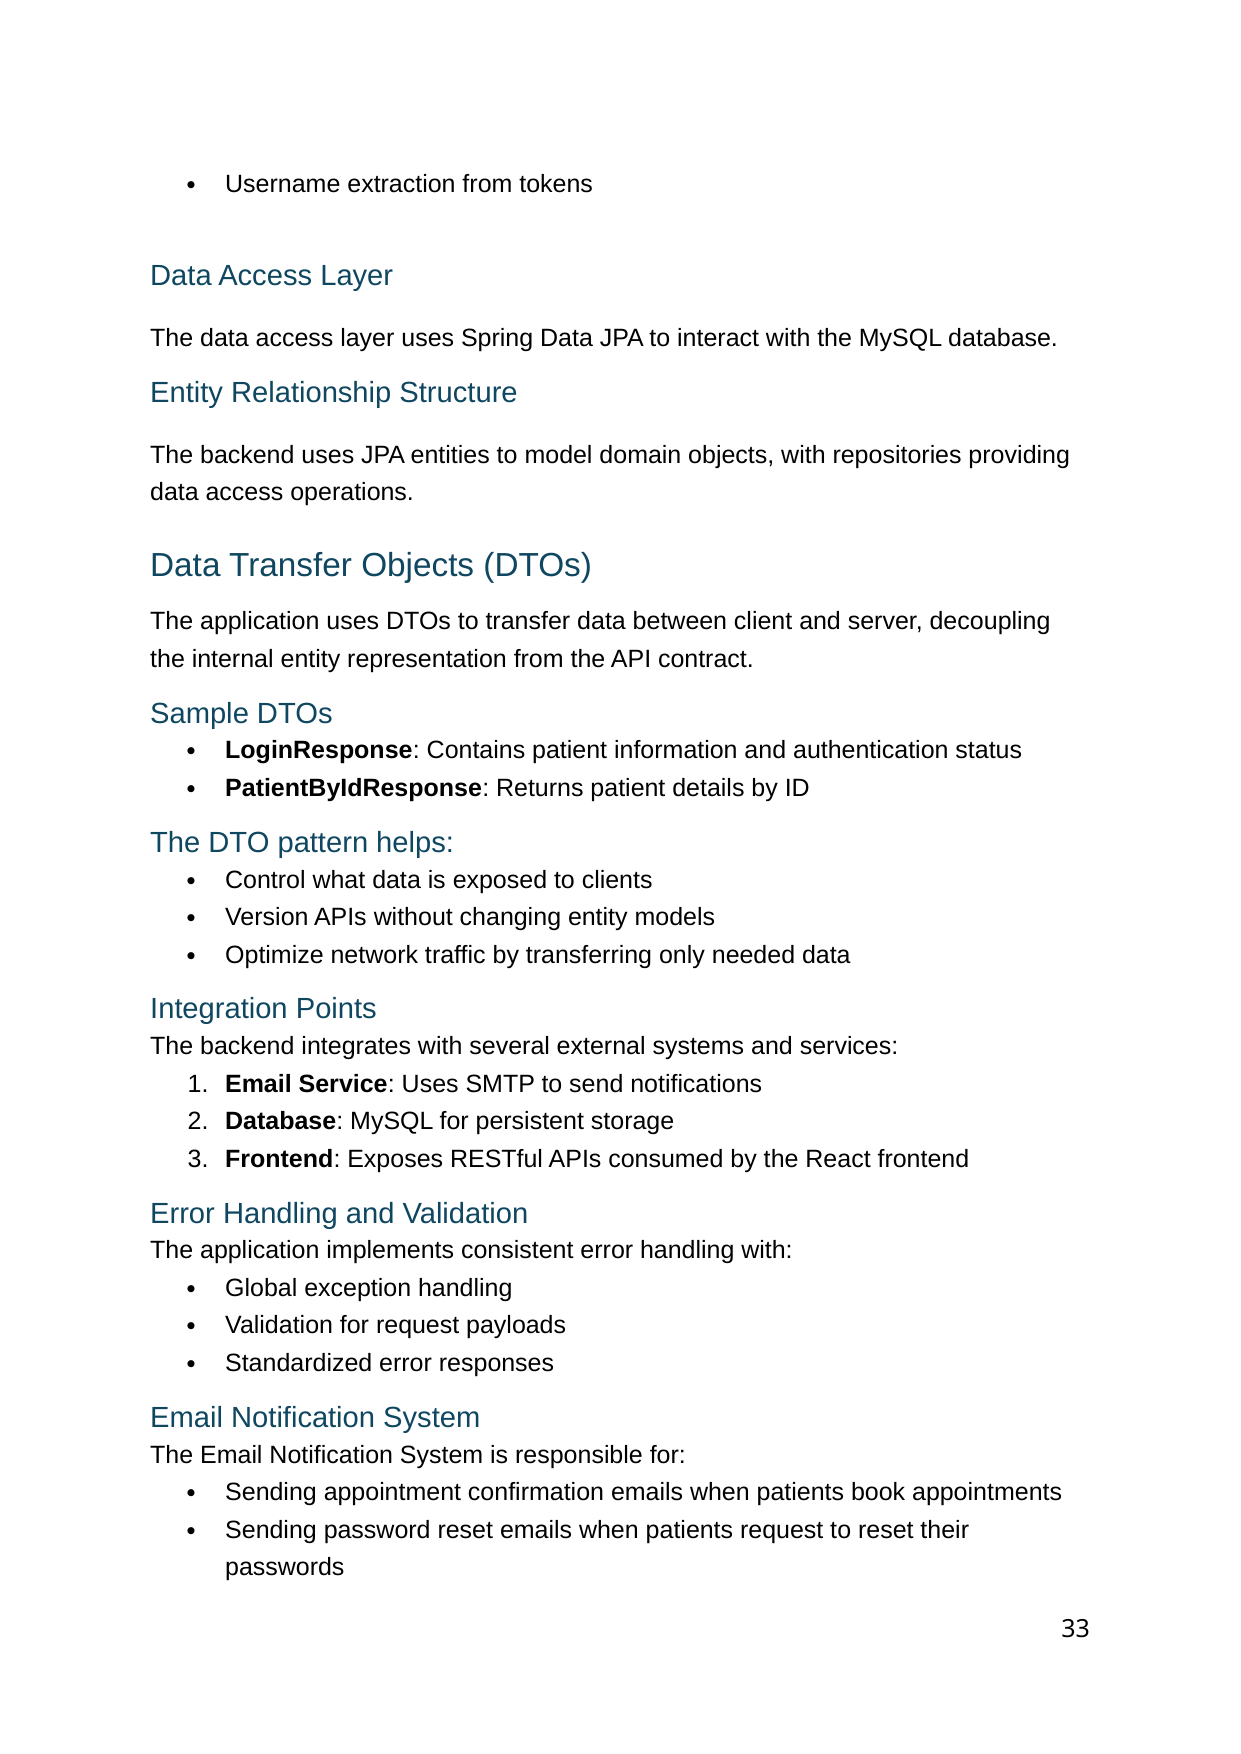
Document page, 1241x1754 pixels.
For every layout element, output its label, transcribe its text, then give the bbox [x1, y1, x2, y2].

list Global exception handling [187, 1269, 1090, 1306]
list Frontend: Exposes RESTful APIs consumed by the React frontend [187, 1139, 1090, 1177]
subtitle Data Transfer Objects (DTOs) [150, 527, 1090, 602]
text The backend uses JPA entities to model domain objects, with repositories providing data access operations. [150, 435, 1090, 510]
subtitle Sample DTOs [150, 694, 1090, 731]
list Database: MySQL for persistent storage [187, 1102, 1090, 1139]
list Control what data is exposed to clients [187, 860, 1090, 898]
list Email Service: Uses SMTP to send notifications [187, 1064, 1090, 1102]
list LoginResponse: Contains patient information and authentication status [187, 731, 1090, 769]
text The backend integrates with several external systems and services: [150, 1027, 1090, 1064]
text The Email Notification System is responsible for: [150, 1435, 1090, 1473]
subtitle Email Notification System [150, 1398, 1090, 1435]
list Validation for request payloads [187, 1306, 1090, 1344]
text The application implements consistent error handling with: [150, 1231, 1090, 1269]
list Username extraction from tokens [187, 164, 1090, 202]
text The data access layer uses Spring Data JPA to interact with the MySQL database. [150, 319, 1090, 356]
subtitle Data Access Layer [150, 219, 1090, 294]
list Sending password reset emails when patients request to reset their passwords [187, 1510, 1090, 1585]
list Optimize network traffic by transferring only needed data [187, 935, 1090, 973]
text The application uses DTOs to transfer data between client and server, decoupling the internal entity representation from the API contract. [150, 602, 1090, 677]
list Standardized error responses [187, 1344, 1090, 1381]
list PatientByIdResponse: Returns patient details by ID [187, 769, 1090, 806]
subtitle Entity Relationship Structure [150, 373, 1090, 410]
list Sending appointment confirmation emails when patients book appointments [187, 1473, 1090, 1510]
subtitle Integration Points [150, 989, 1090, 1027]
list Version APIs without changing entity models [187, 898, 1090, 935]
subtitle The DTO pattern helps: [150, 823, 1090, 860]
subtitle Error Handling and Validation [150, 1194, 1090, 1231]
